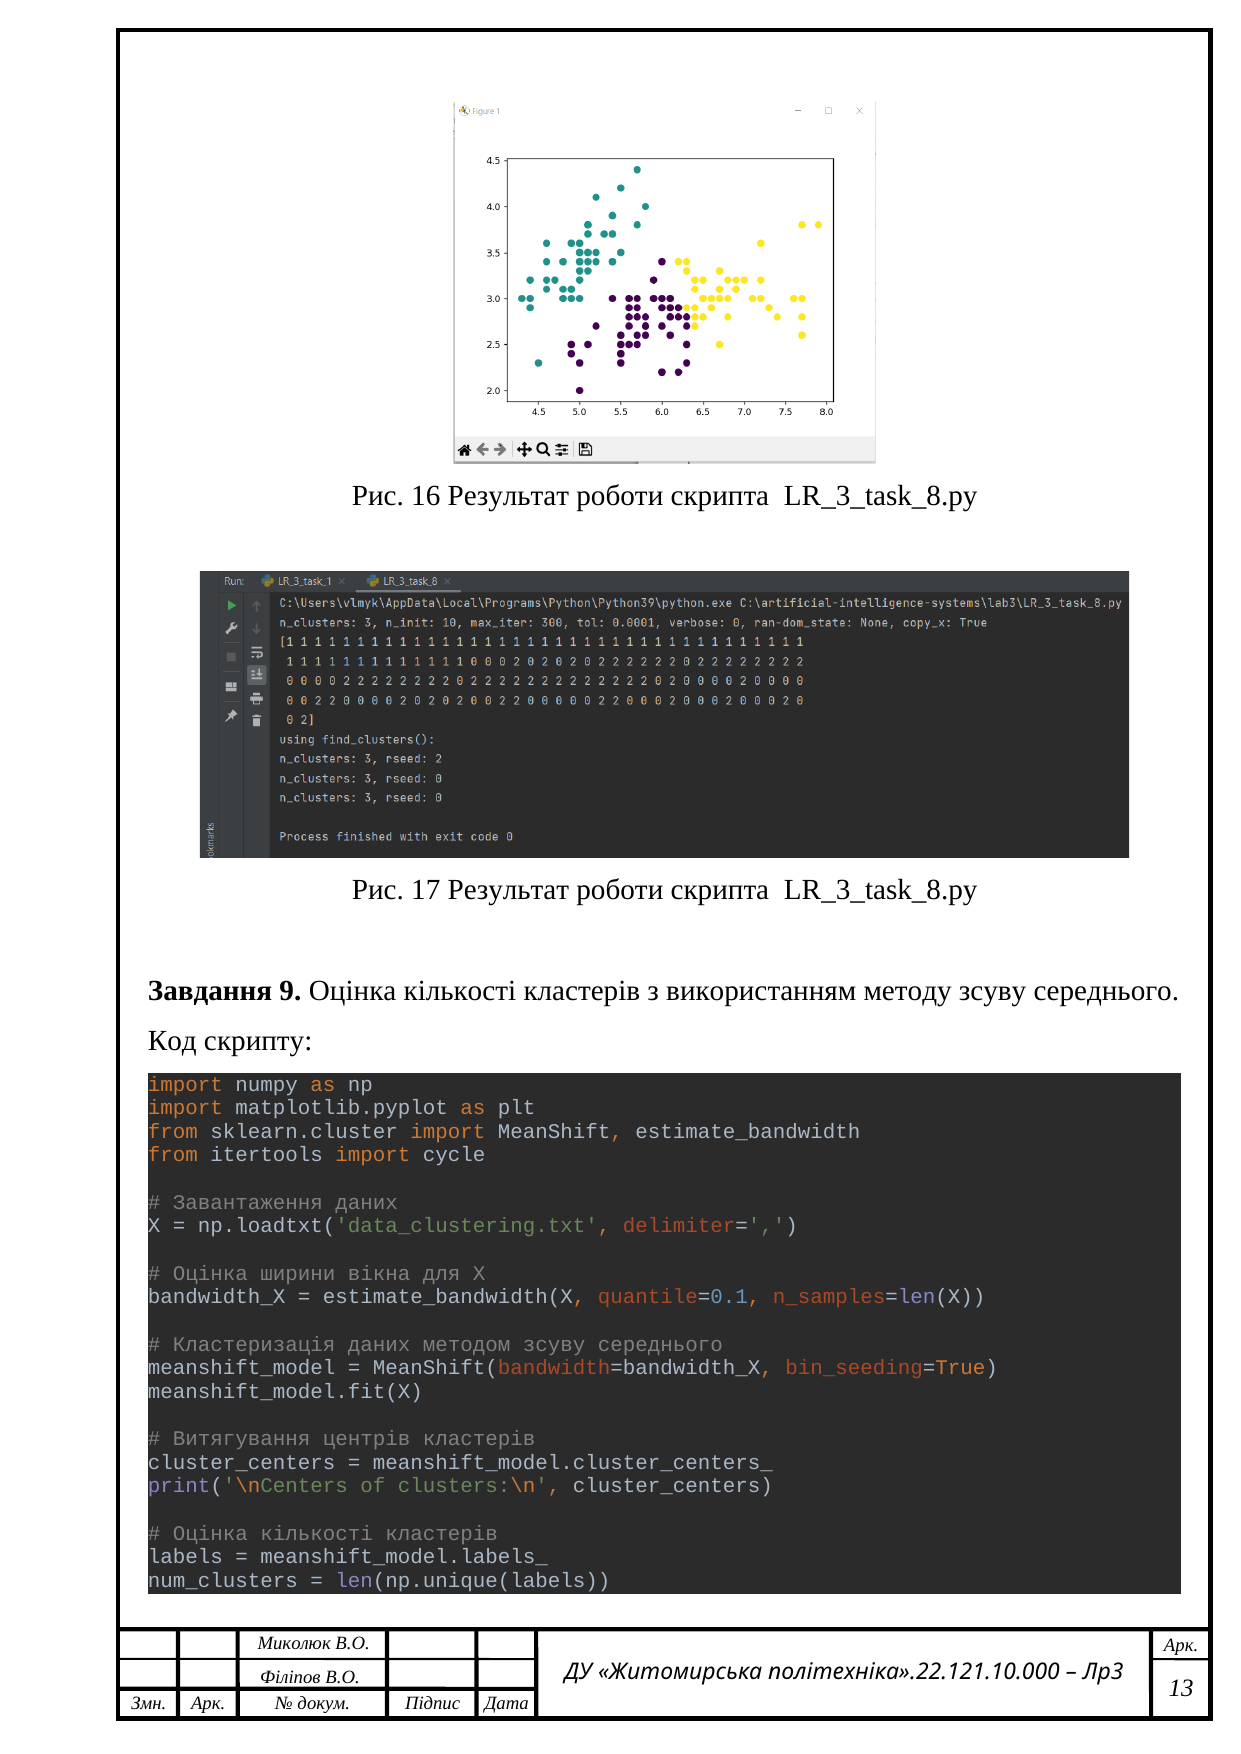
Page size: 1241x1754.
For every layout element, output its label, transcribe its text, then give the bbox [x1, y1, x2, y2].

picture [199, 571, 1130, 858]
text Рис. 17 Результат роботи скрипта LR_3_task_8.py [148, 872, 1181, 906]
text Рис. 16 Результат роботи скрипта LR_3_task_8.py [148, 478, 1181, 512]
text Код скрипту: [148, 1023, 1181, 1057]
text Завдання 9. Оцінка кількості кластерів з використанням методу зсуву середнього. [148, 973, 1181, 1006]
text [148, 1073, 1181, 1594]
picture [453, 102, 876, 464]
